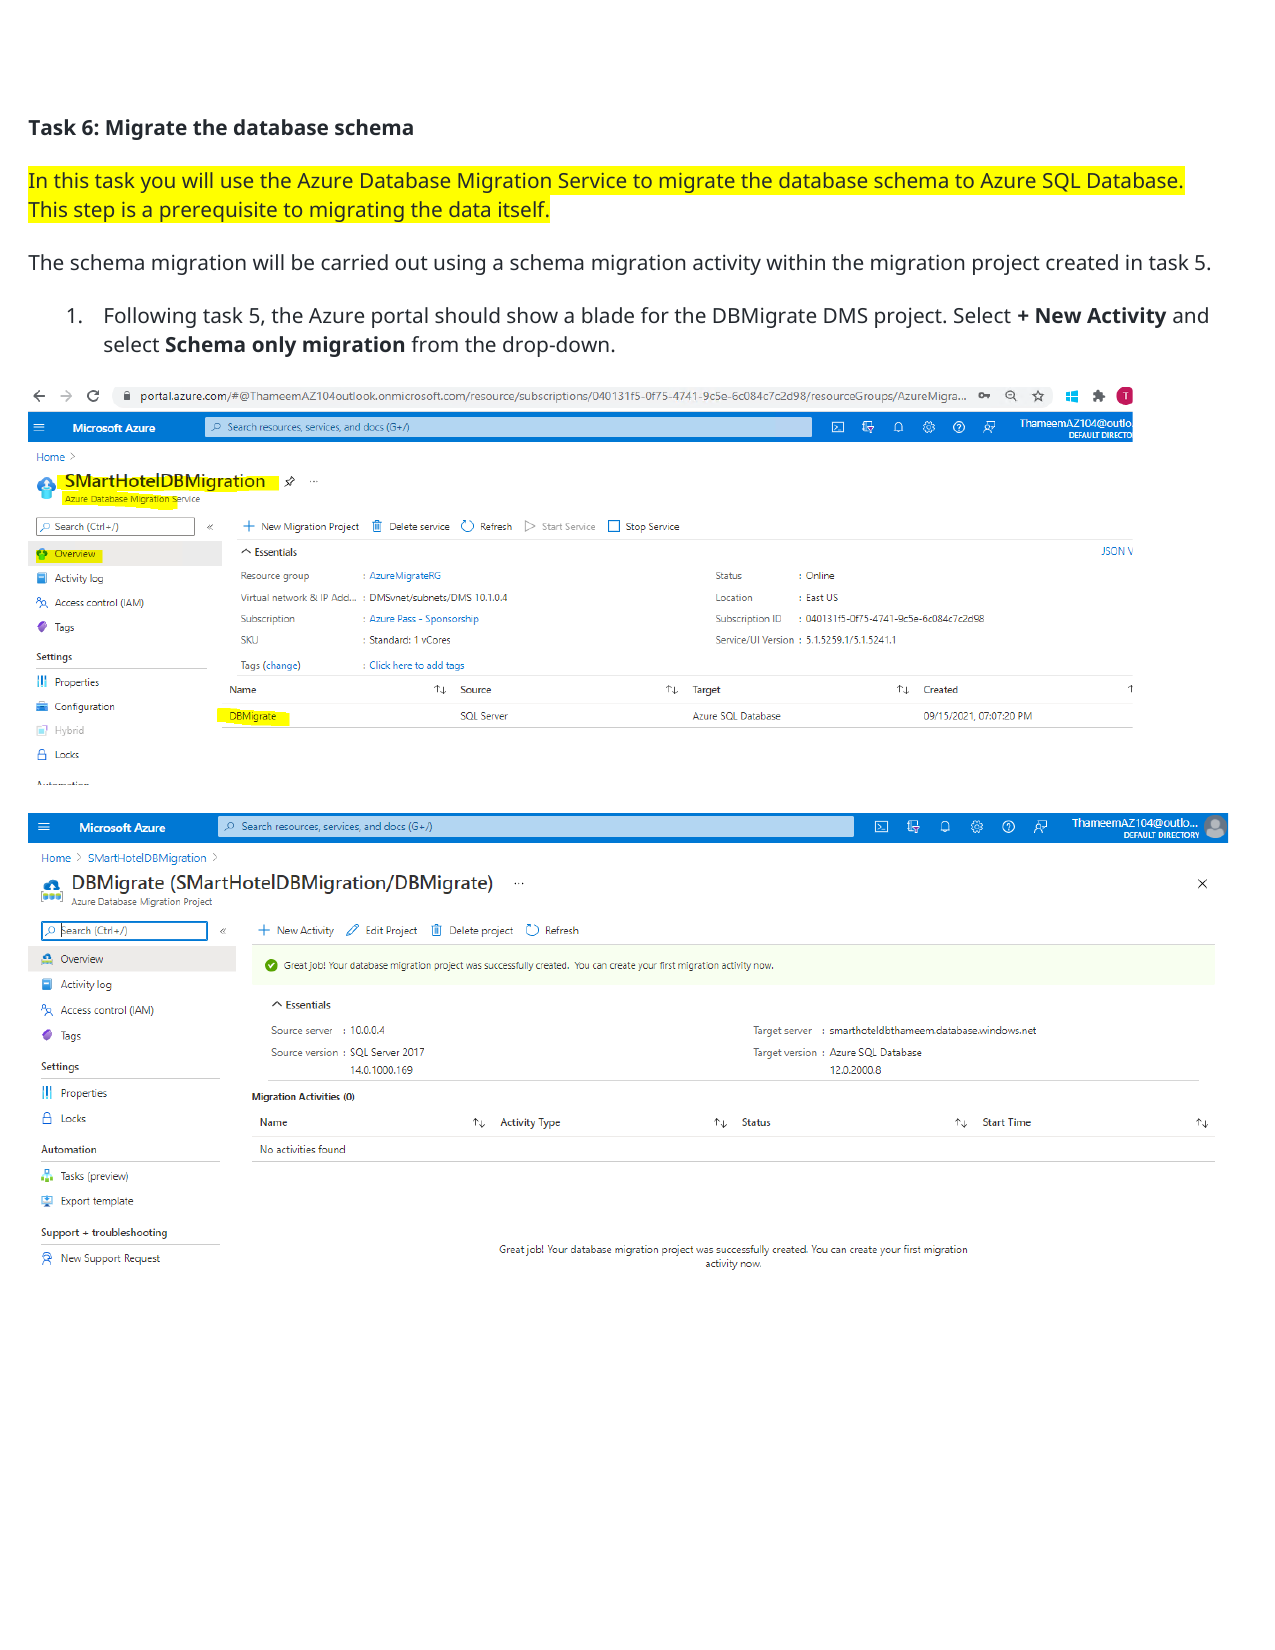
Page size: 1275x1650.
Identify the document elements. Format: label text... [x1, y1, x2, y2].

text The schema migration will be carried out using a schema migration activity within the migration project created in task 5. [28, 248, 1228, 277]
list Following task 5, the Azure portal should show a blade for the DBMigrate DMS project. Select + New Activity and select Schema only migration from the drop-down. [66, 302, 1228, 358]
picture [28, 387, 1133, 785]
subtitle Task 6: Migrate the database schema [28, 113, 1228, 141]
text In this task you will use the Azure Database Migration Service to migrate the database schema to Azure SQL Database. This step is a prerequisite to migrating the data itself. [550, 166, 1228, 223]
picture [28, 813, 1229, 1348]
